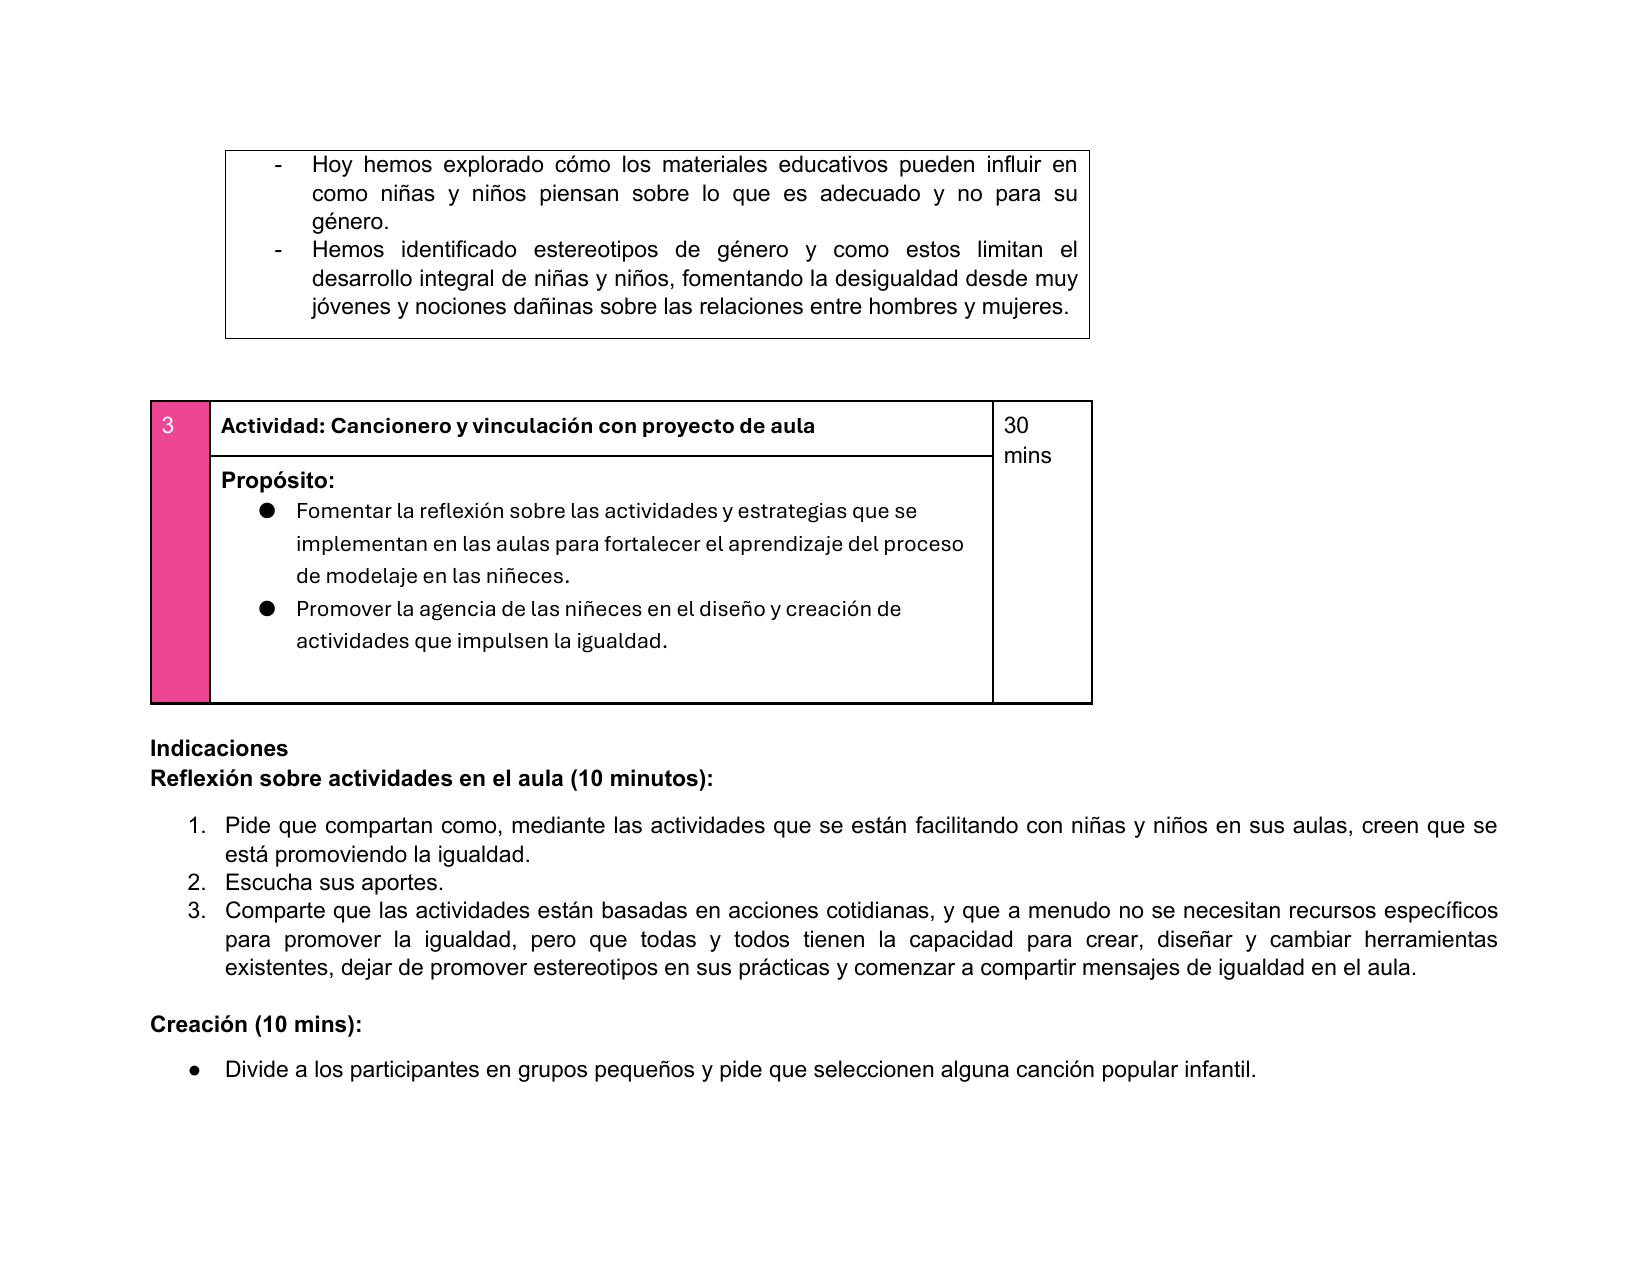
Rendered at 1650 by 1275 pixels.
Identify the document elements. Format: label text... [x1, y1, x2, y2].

table_header Actividad: Cancionero y vinculación con proyecto de aula [211, 402, 992, 454]
table_cell Propósito: Fomentar la reflexión sobre las actividades y estrategias que se implementan en las aulas para fortalecer el aprendizaje del proceso de modelaje en las niñeces. Promover la agencia de las niñeces en el diseño y creación de actividades que impulsen la igualdad. [211, 457, 992, 702]
list Divide a los participantes en grupos pequeños y pide que seleccionen alguna canción popular infantil. [187, 1056, 1500, 1083]
table_header 3 [152, 402, 209, 702]
list Comparte que las actividades están basadas en acciones cotidianas, y que a menudo no se necesitan recursos específicos para promover la igualdad, pero que todas y todos tienen la capacidad para crear, diseñar y cambiar herramientas existentes, dejar de promover estereotipos en sus prácticas y comenzar a compartir mensajes de igualdad en el aula. [187, 897, 1500, 981]
text Creación (10 mins): [150, 1011, 1500, 1037]
text Indicaciones [150, 735, 1500, 761]
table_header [226, 151, 1089, 338]
list Pide que compartan como, mediante las actividades que se están facilitando con niñas y niños en sus aulas, creen que se está promoviendo la igualdad. [187, 812, 1500, 867]
list Escucha sus aportes. [187, 869, 1500, 895]
table_header 30 mins [994, 402, 1091, 702]
text Reflexión sobre actividades en el aula (10 minutos): [150, 765, 1500, 791]
